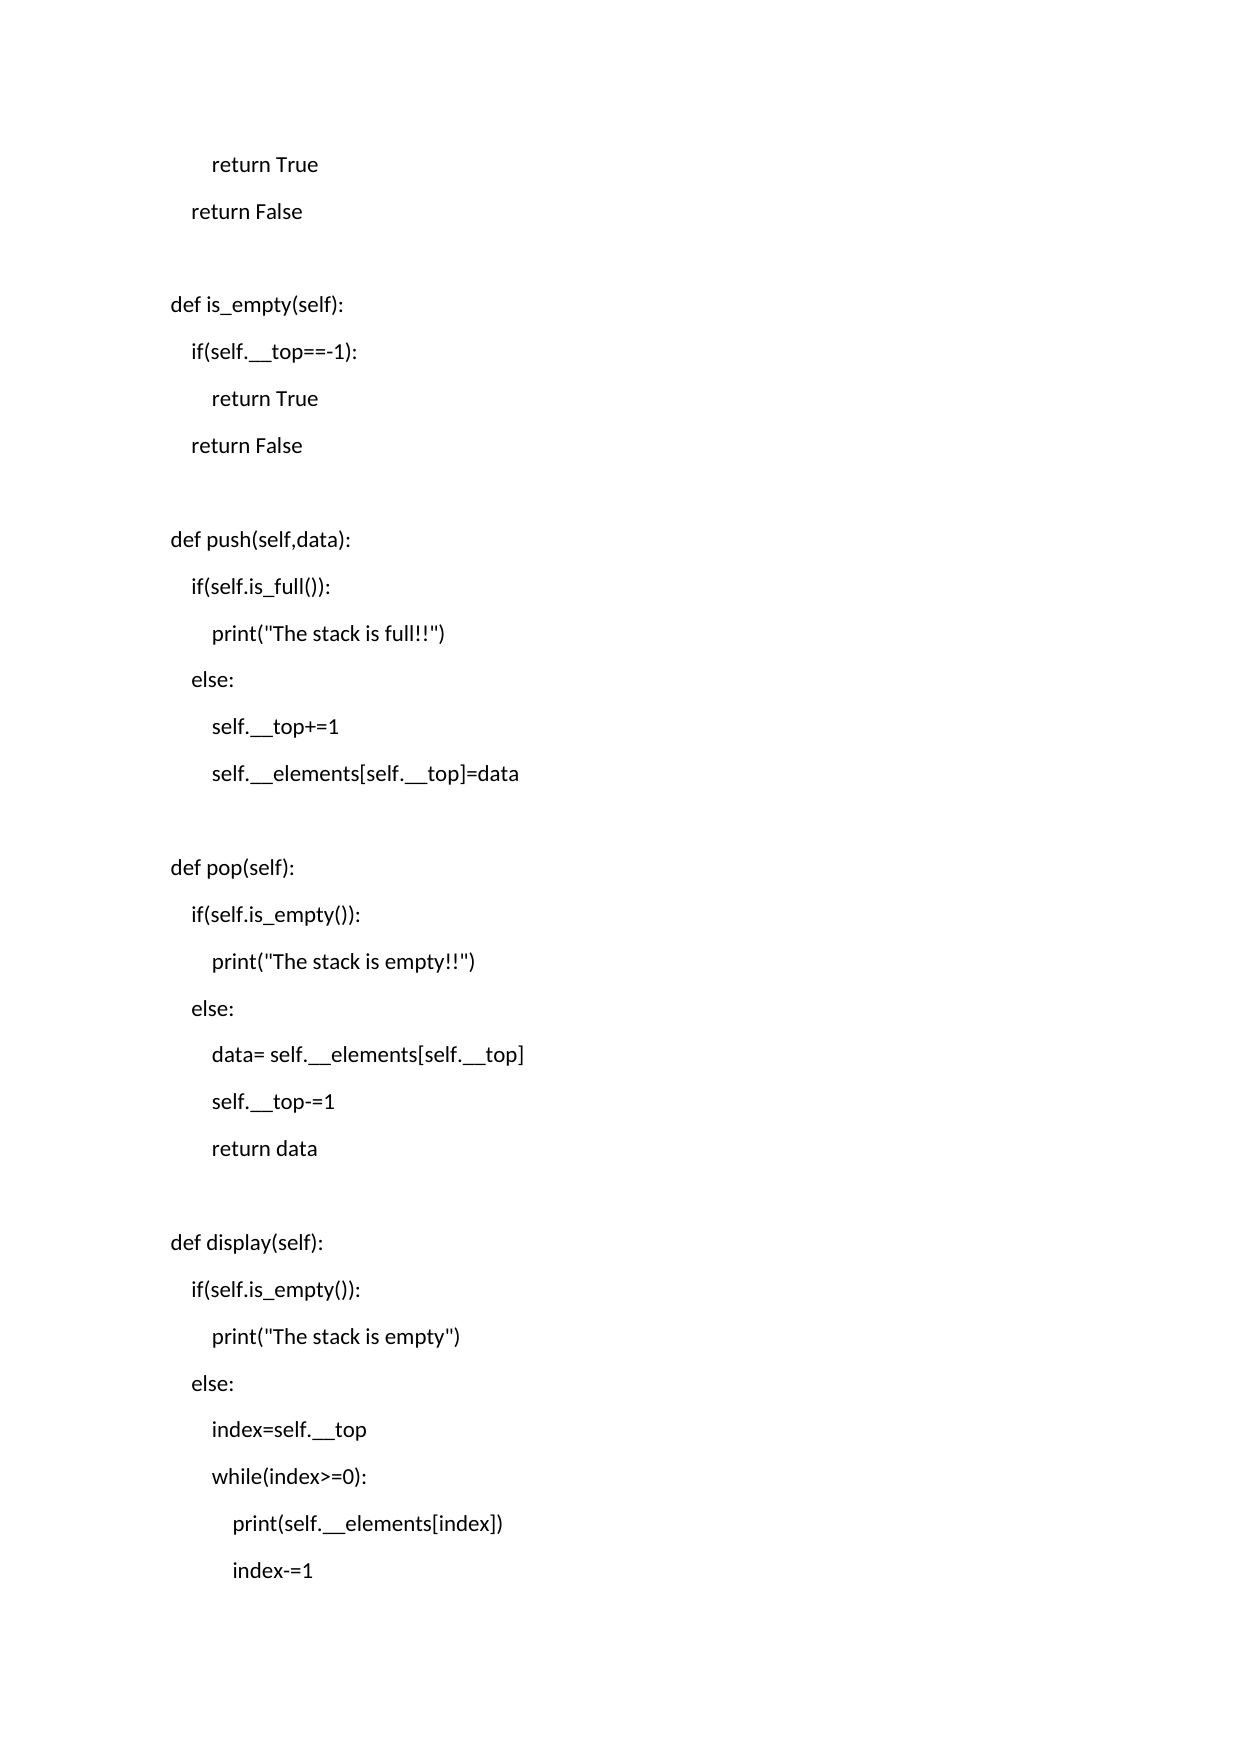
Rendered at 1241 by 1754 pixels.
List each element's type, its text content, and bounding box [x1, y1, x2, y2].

text if(self.is_empty()): [150, 900, 1090, 928]
text data= self.__elements[self.__top] [150, 1041, 1090, 1069]
text print(self.__elements[index]) [150, 1509, 1090, 1537]
text return data [150, 1134, 1090, 1162]
text print("The stack is empty") [150, 1322, 1090, 1350]
text if(self.__top==-1): [150, 337, 1090, 366]
text while(index>=0): [150, 1462, 1090, 1491]
text self.__top-=1 [150, 1087, 1090, 1116]
text return True [150, 384, 1090, 412]
text else: [150, 1369, 1090, 1397]
text if(self.is_empty()): [150, 1275, 1090, 1303]
text def is_empty(self): [150, 291, 1090, 319]
text return False [150, 197, 1090, 225]
text index=self.__top [150, 1416, 1090, 1444]
text else: [150, 666, 1090, 694]
text else: [150, 994, 1090, 1022]
text print("The stack is full!!") [150, 619, 1090, 647]
text self.__top+=1 [150, 712, 1090, 741]
text self.__elements[self.__top]=data [150, 759, 1090, 787]
text def push(self,data): [150, 525, 1090, 553]
text print("The stack is empty!!") [150, 947, 1090, 975]
text if(self.is_full()): [150, 572, 1090, 600]
text def pop(self): [150, 853, 1090, 881]
text index-=1 [150, 1556, 1090, 1584]
text return False [150, 431, 1090, 459]
text def display(self): [150, 1228, 1090, 1256]
text return True [150, 150, 1090, 178]
